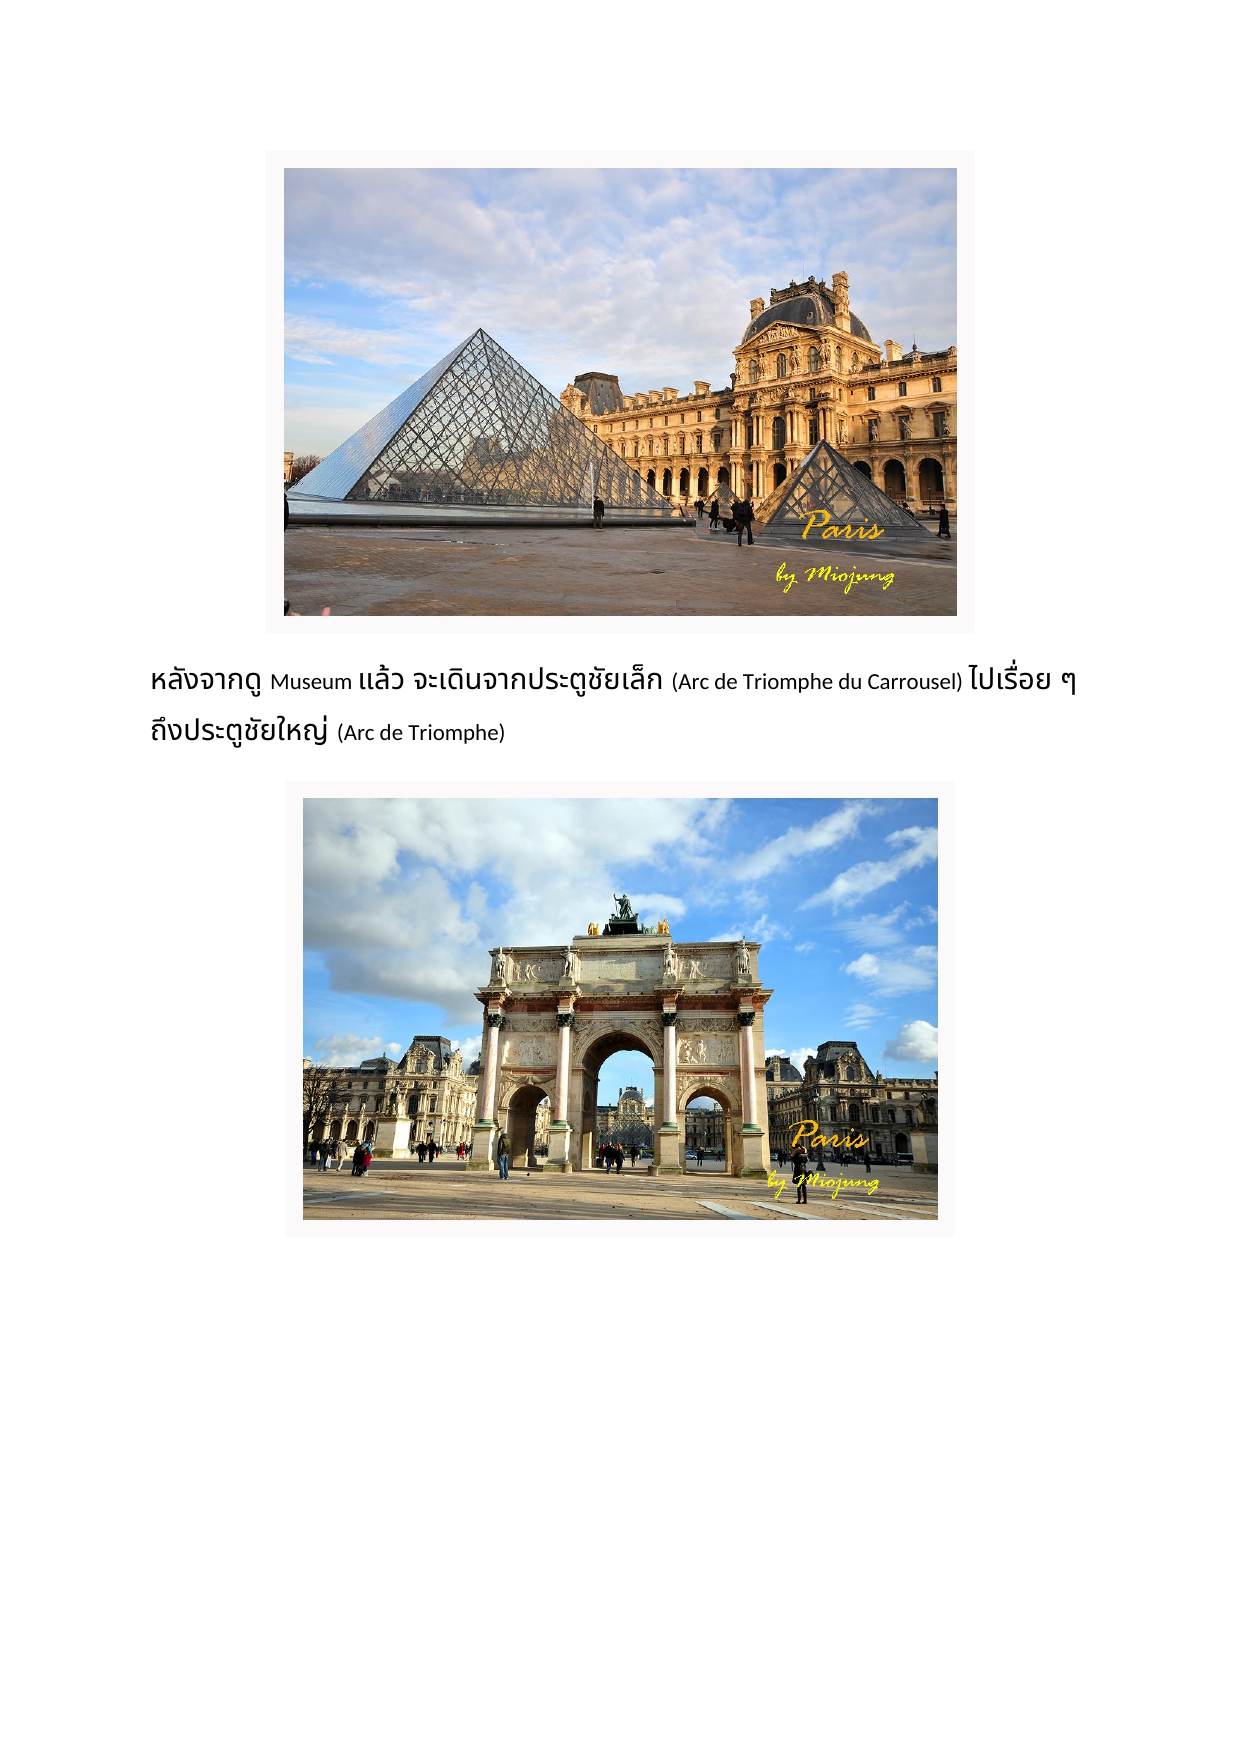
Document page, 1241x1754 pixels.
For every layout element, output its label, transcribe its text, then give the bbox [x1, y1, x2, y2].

picture [265, 150, 975, 634]
picture [285, 781, 955, 1237]
text หลังจากดู Museum แล้ว จะเดินจากประตูชัยเล็ก (Arc de Triomphe du Carrousel) ไปเรื่อย ๆ ถึงประตูชัยใหญ่ (Arc de Triomphe) [150, 659, 1090, 753]
